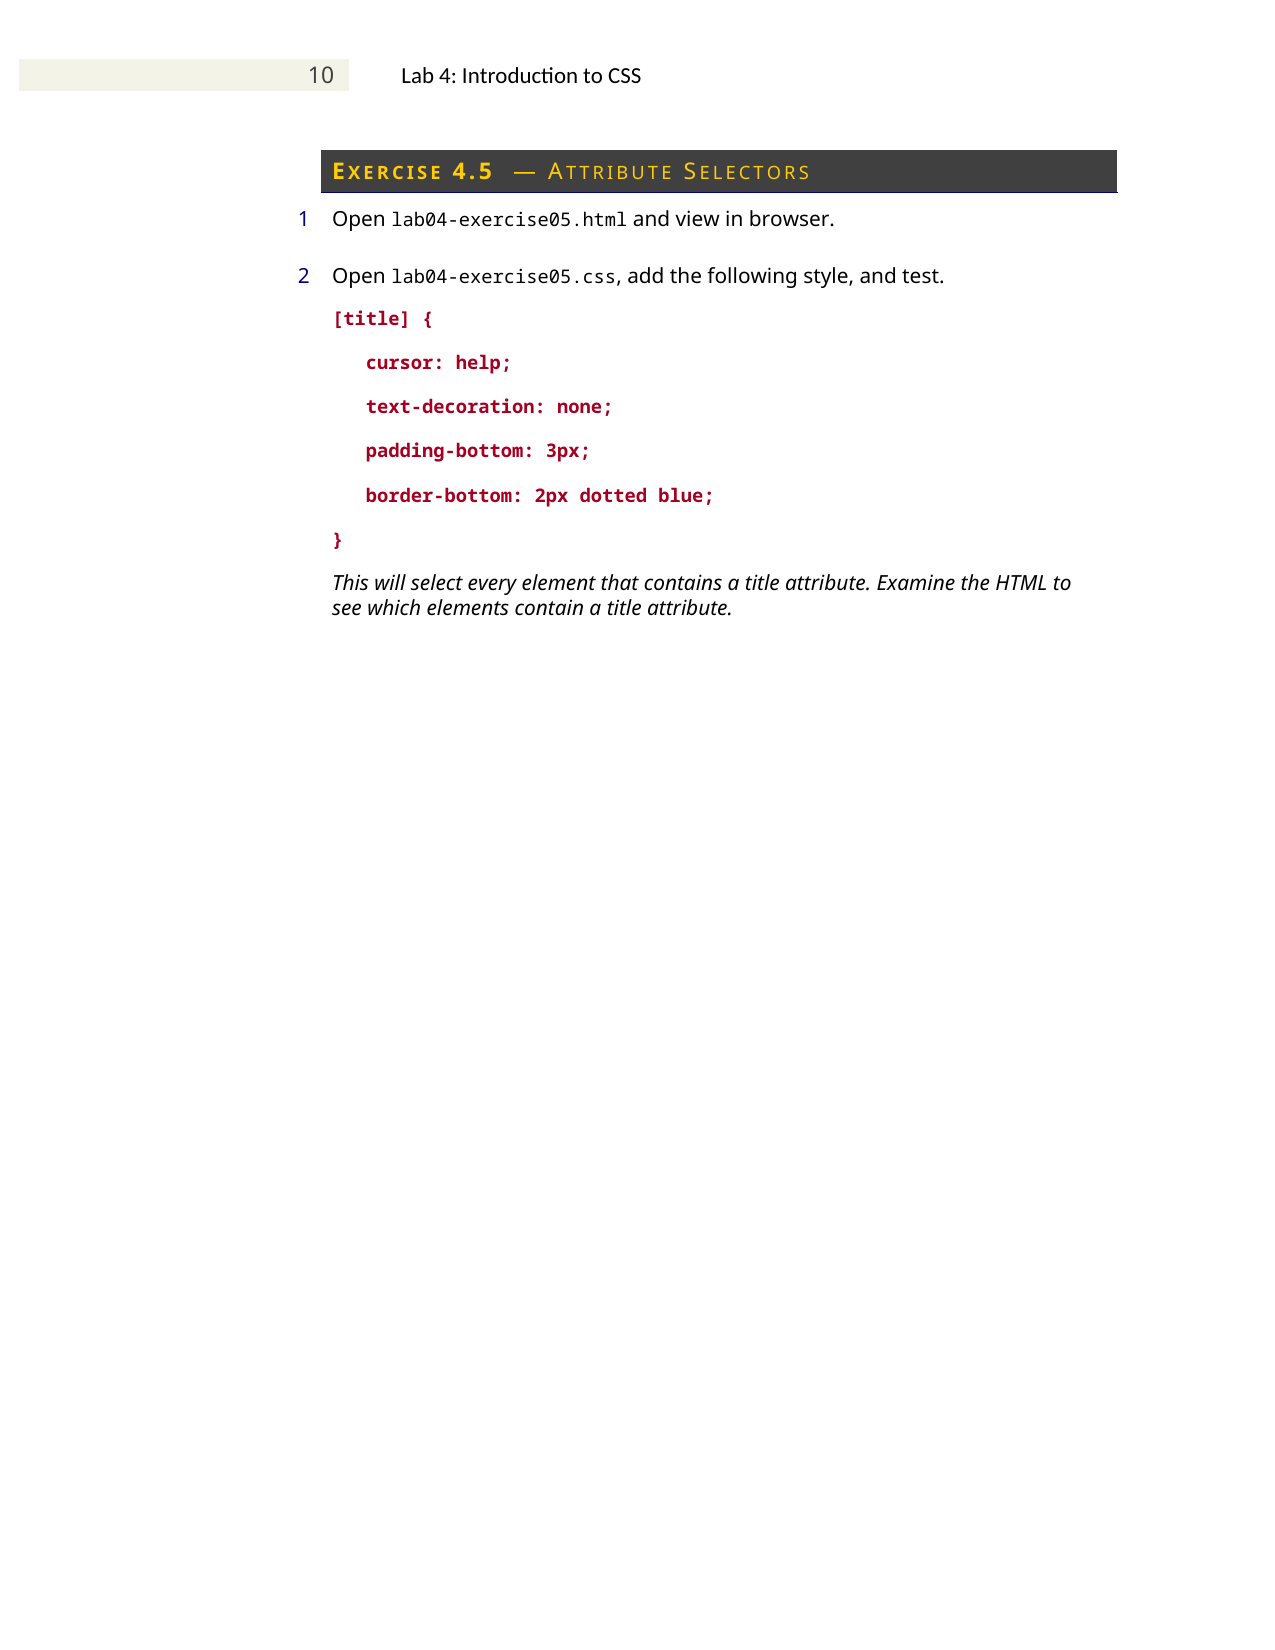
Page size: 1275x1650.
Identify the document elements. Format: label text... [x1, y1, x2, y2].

table_cell 2 [274, 249, 321, 633]
table_cell 1 [274, 192, 321, 249]
table_cell Open lab04-exercise05.css, add the following style, and test. [title] { cursor: help; text-decoration: none; padding-bottom: 3px; border-bottom: 2px dotted blue; } This will select every element that contains a title attribute. Examine the HTML to see which elements contain a title attribute. [321, 249, 1117, 633]
table_cell Open lab04-exercise05.html and view in browser. [321, 193, 1117, 249]
table_header Exercise 4. — Attribute Selectors [321, 150, 1117, 192]
